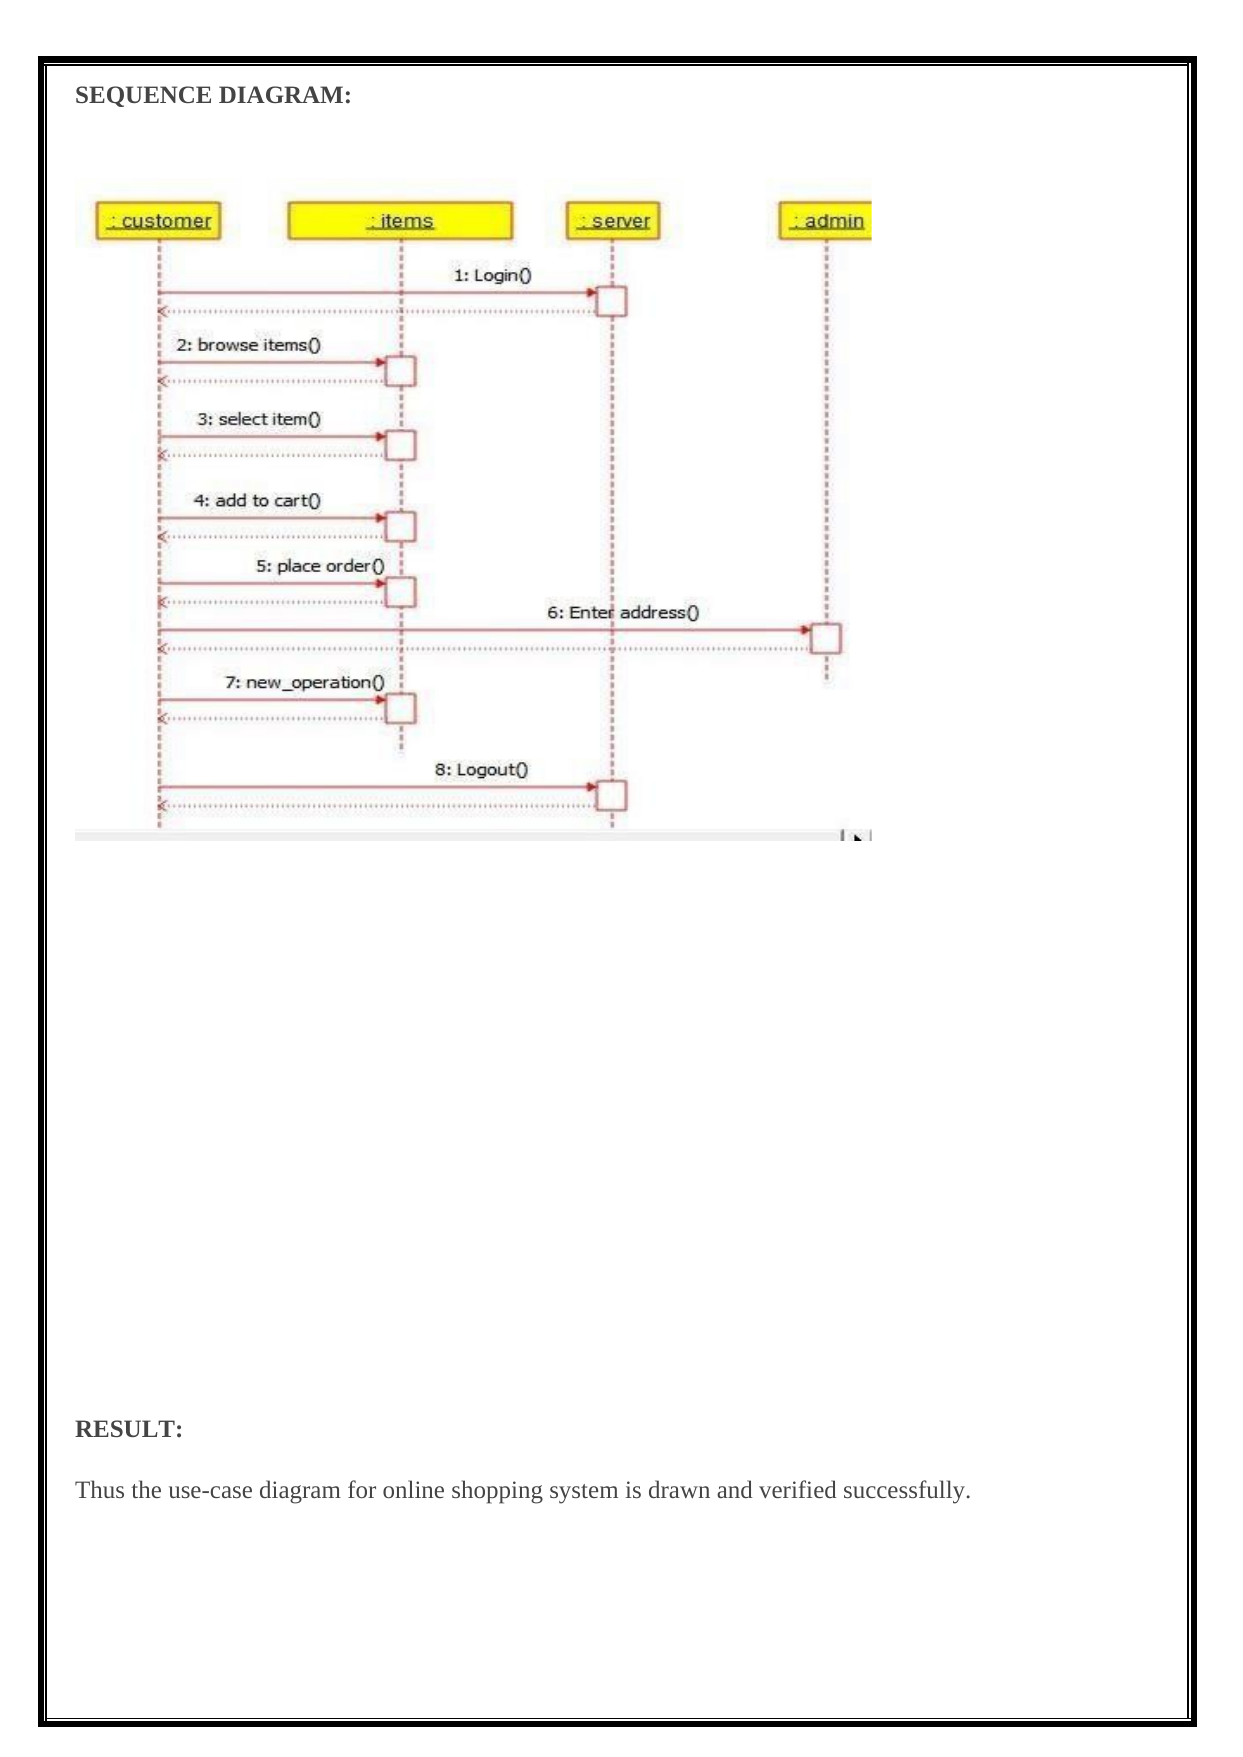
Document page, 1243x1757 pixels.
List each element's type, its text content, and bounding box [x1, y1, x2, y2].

picture [75, 178, 872, 841]
text Thus the use-case diagram for online shopping system is drawn and verified successfully. [75, 1475, 1187, 1504]
text RESULT: [75, 1414, 1187, 1443]
text SEQUENCE DIAGRAM: [75, 80, 1187, 109]
